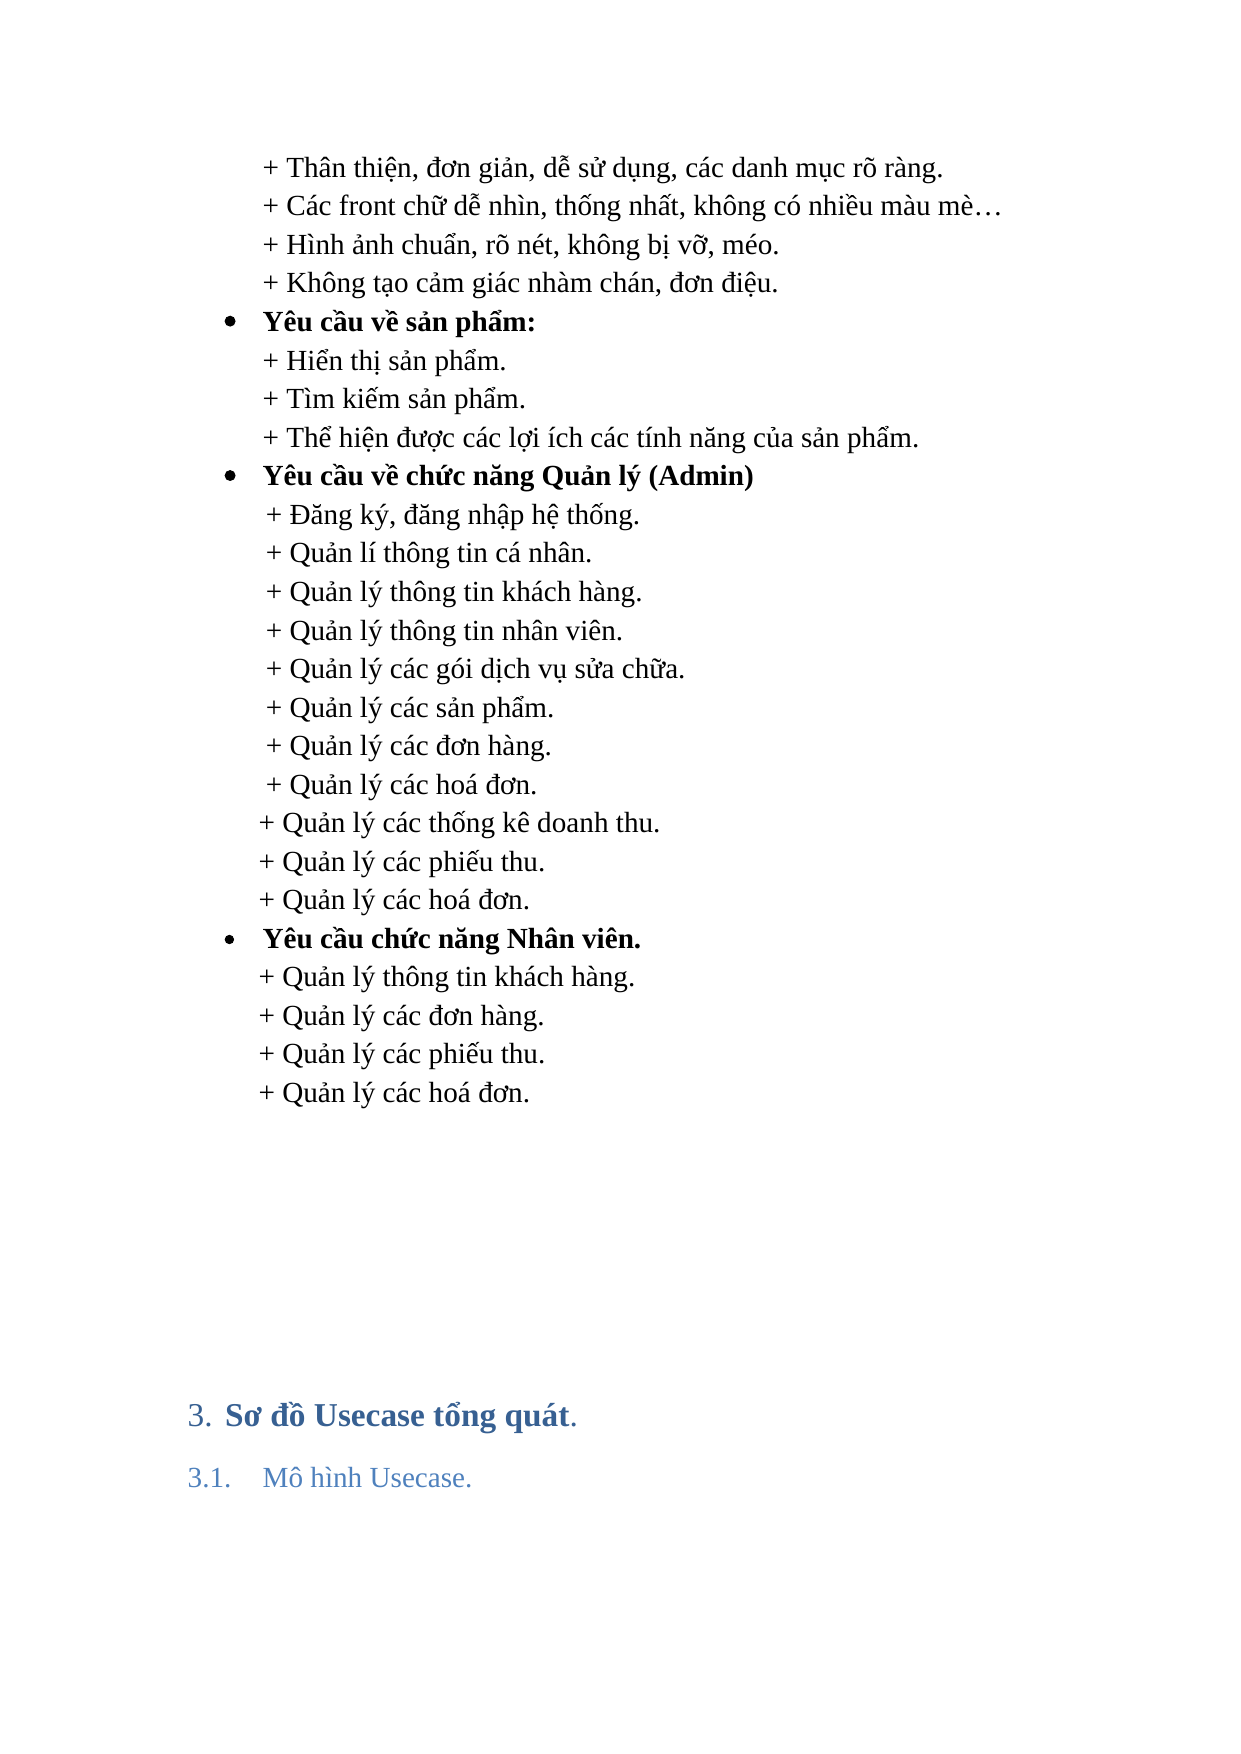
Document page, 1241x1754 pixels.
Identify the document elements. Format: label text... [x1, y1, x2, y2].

list + Quản lý các sản phẩm. [244, 690, 1128, 723]
subtitle Sơ đồ Usecase tổng quát. [187, 1395, 1128, 1433]
list + Tìm kiếm sản phẩm. [262, 381, 1128, 415]
list + Không tạo cảm giác nhàm chán, đơn điệu. [262, 266, 1128, 299]
list + Quản lý các thống kê doanh thu. [244, 805, 1128, 839]
list + Quản lý các đơn hàng. [244, 728, 1128, 762]
list + Quản lý thông tin nhân viên. [244, 613, 1128, 646]
list + Quản lý các hoá đơn. [244, 1075, 1128, 1109]
list + Thân thiện, đơn giản, dễ sử dụng, các danh mục rõ ràng. [262, 150, 1128, 183]
subtitle Mô hình Usecase. [187, 1460, 1128, 1493]
list + Đăng ký, đăng nhập hệ thống. [244, 497, 1128, 531]
list + Hình ảnh chuẩn, rõ nét, không bị vỡ, méo. [262, 227, 1128, 261]
list + Quản lý các hoá đơn. [244, 767, 1128, 800]
list Yêu cầu về chức năng Quản lý (Admin) [225, 458, 1128, 492]
list + Thể hiện được các lợi ích các tính năng của sản phẩm. [262, 420, 1128, 453]
list + Quản lý các đơn hàng. [244, 998, 1128, 1032]
list + Quản lý thông tin khách hàng. [244, 959, 1128, 993]
list + Quản lý các gói dịch vụ sửa chữa. [244, 651, 1128, 685]
list + Quản lí thông tin cá nhân. [244, 536, 1128, 569]
list + Quản lý thông tin khách hàng. [244, 574, 1128, 608]
list + Hiển thị sản phẩm. [262, 343, 1128, 376]
list + Các front chữ dễ nhìn, thống nhất, không có nhiều màu mè… [262, 188, 1128, 222]
list + Quản lý các phiếu thu. [244, 844, 1128, 877]
list Yêu cầu chức năng Nhân viên. [225, 921, 1128, 954]
list + Quản lý các phiếu thu. [244, 1037, 1128, 1070]
list Yêu cầu về sản phẩm: [225, 304, 1128, 338]
list + Quản lý các hoá đơn. [244, 882, 1128, 916]
